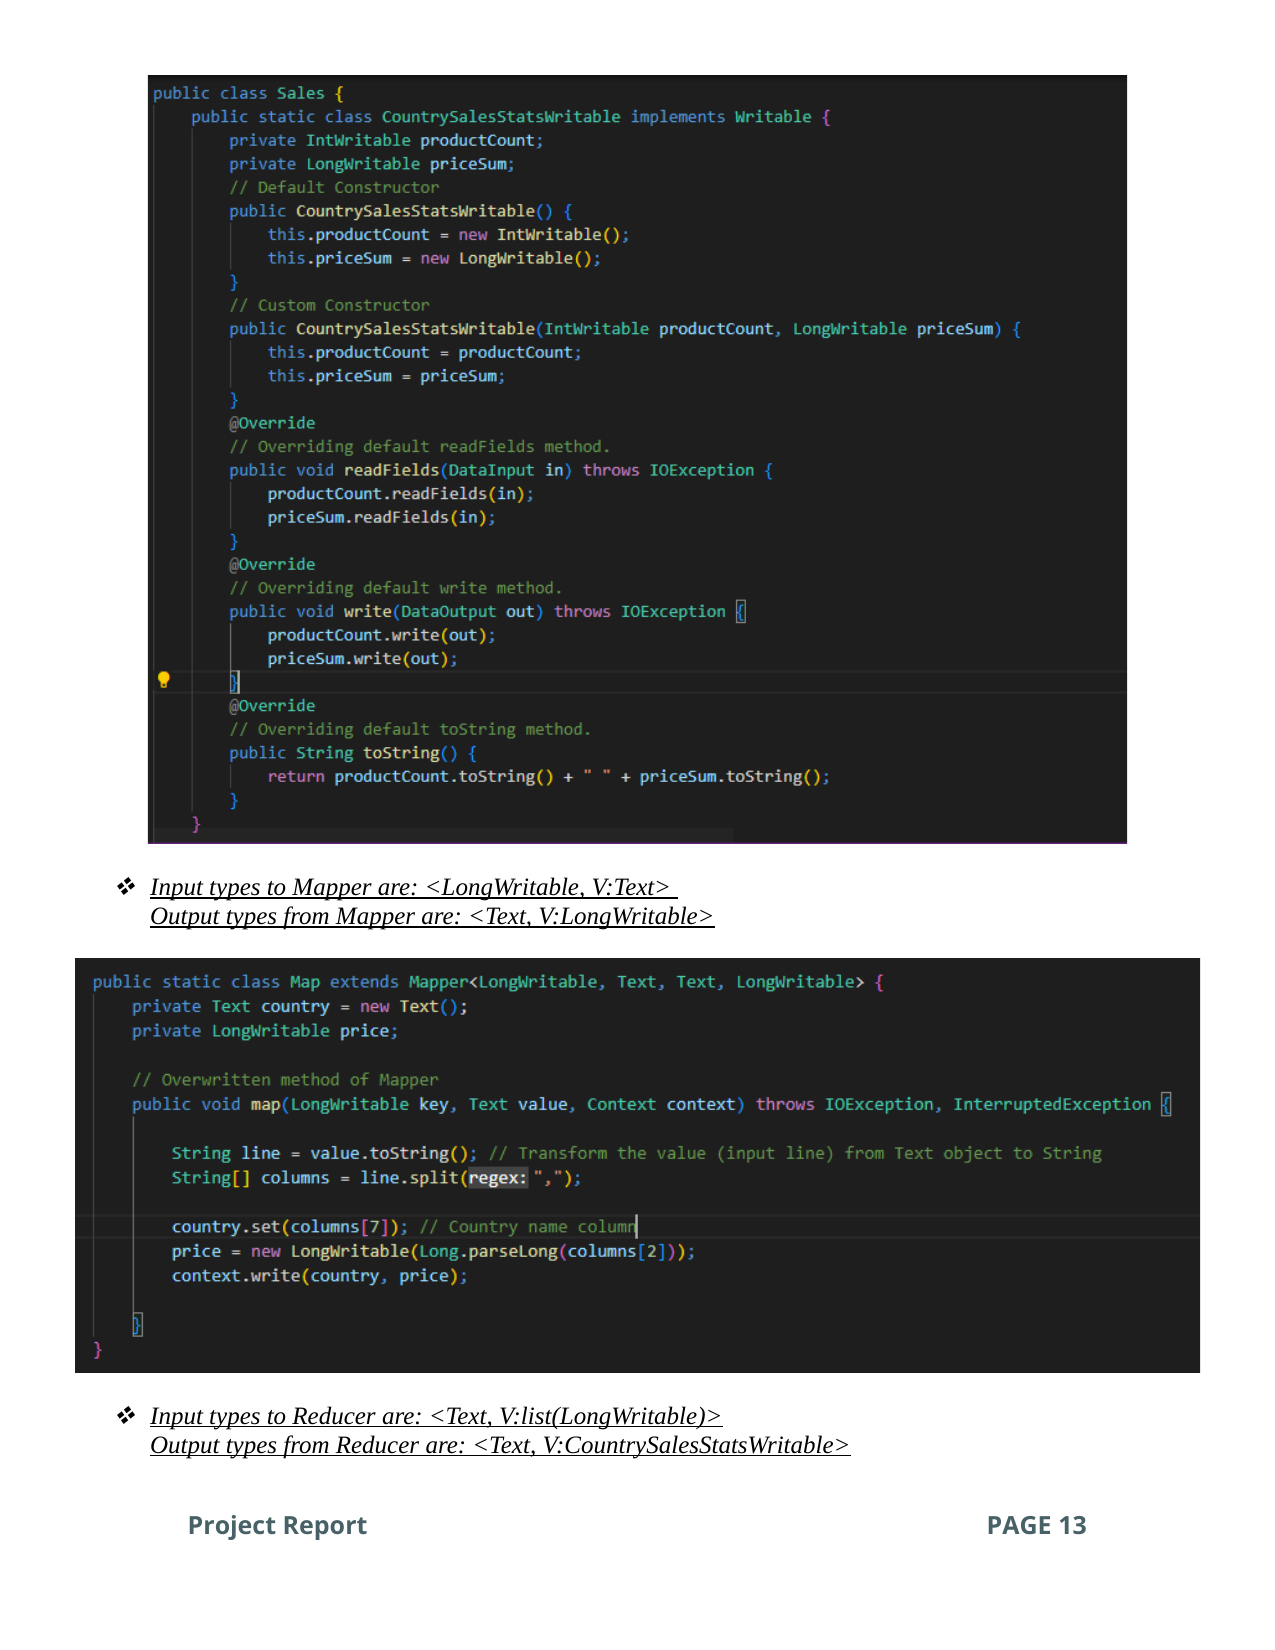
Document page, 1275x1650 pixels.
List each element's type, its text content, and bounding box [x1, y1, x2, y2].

picture [147, 75, 1128, 844]
list Input types to Mapper are: <LongWritable, V:Text> [112, 872, 1200, 901]
list Input types to Reducer are: <Text, V:list(LongWritable)> [112, 1401, 1200, 1430]
text Output types from Reducer are: <Text, V:CountrySalesStatsWritable> [75, 1430, 1200, 1458]
picture [75, 958, 1200, 1373]
text Output types from Mapper are: <Text, V:LongWritable> [75, 901, 1200, 930]
